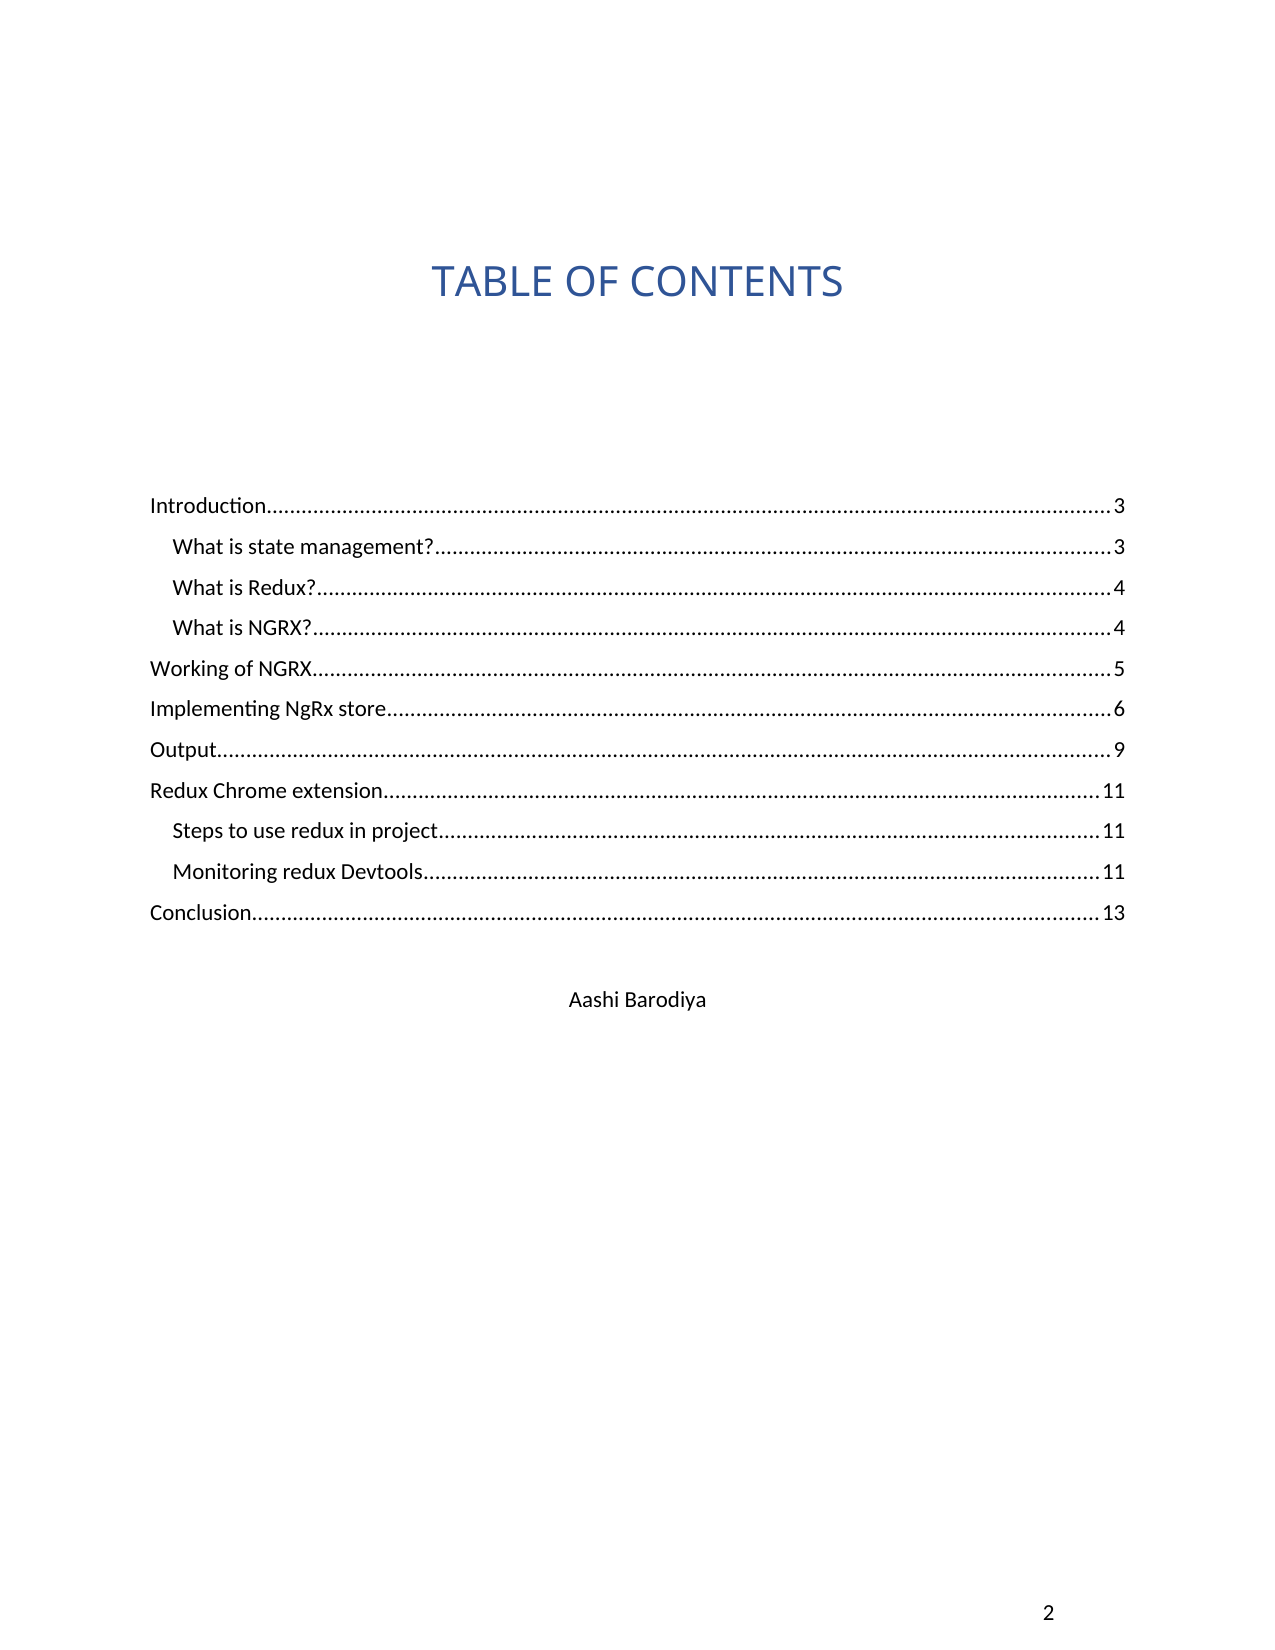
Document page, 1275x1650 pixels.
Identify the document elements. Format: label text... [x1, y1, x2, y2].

text Steps to use redux in project 11 [172, 816, 1125, 844]
text Introduction 3 [150, 491, 1125, 519]
text What is state management? 3 [172, 532, 1125, 560]
subtitle TABLE OF CONTENTS [150, 252, 1125, 309]
text Conclusion 13 [150, 898, 1125, 926]
text Output 9 [150, 735, 1125, 763]
text Working of NGRX 5 [150, 654, 1125, 682]
text Monitoring redux Devtools 11 [172, 857, 1125, 885]
text Implementing NgRx store 6 [150, 694, 1125, 723]
text Redux Chrome extension 11 [150, 776, 1125, 804]
text What is Redux? 4 [172, 573, 1125, 601]
subtitle Aashi Barodiya [150, 985, 1125, 1013]
text What is NGRX? 4 [172, 613, 1125, 641]
